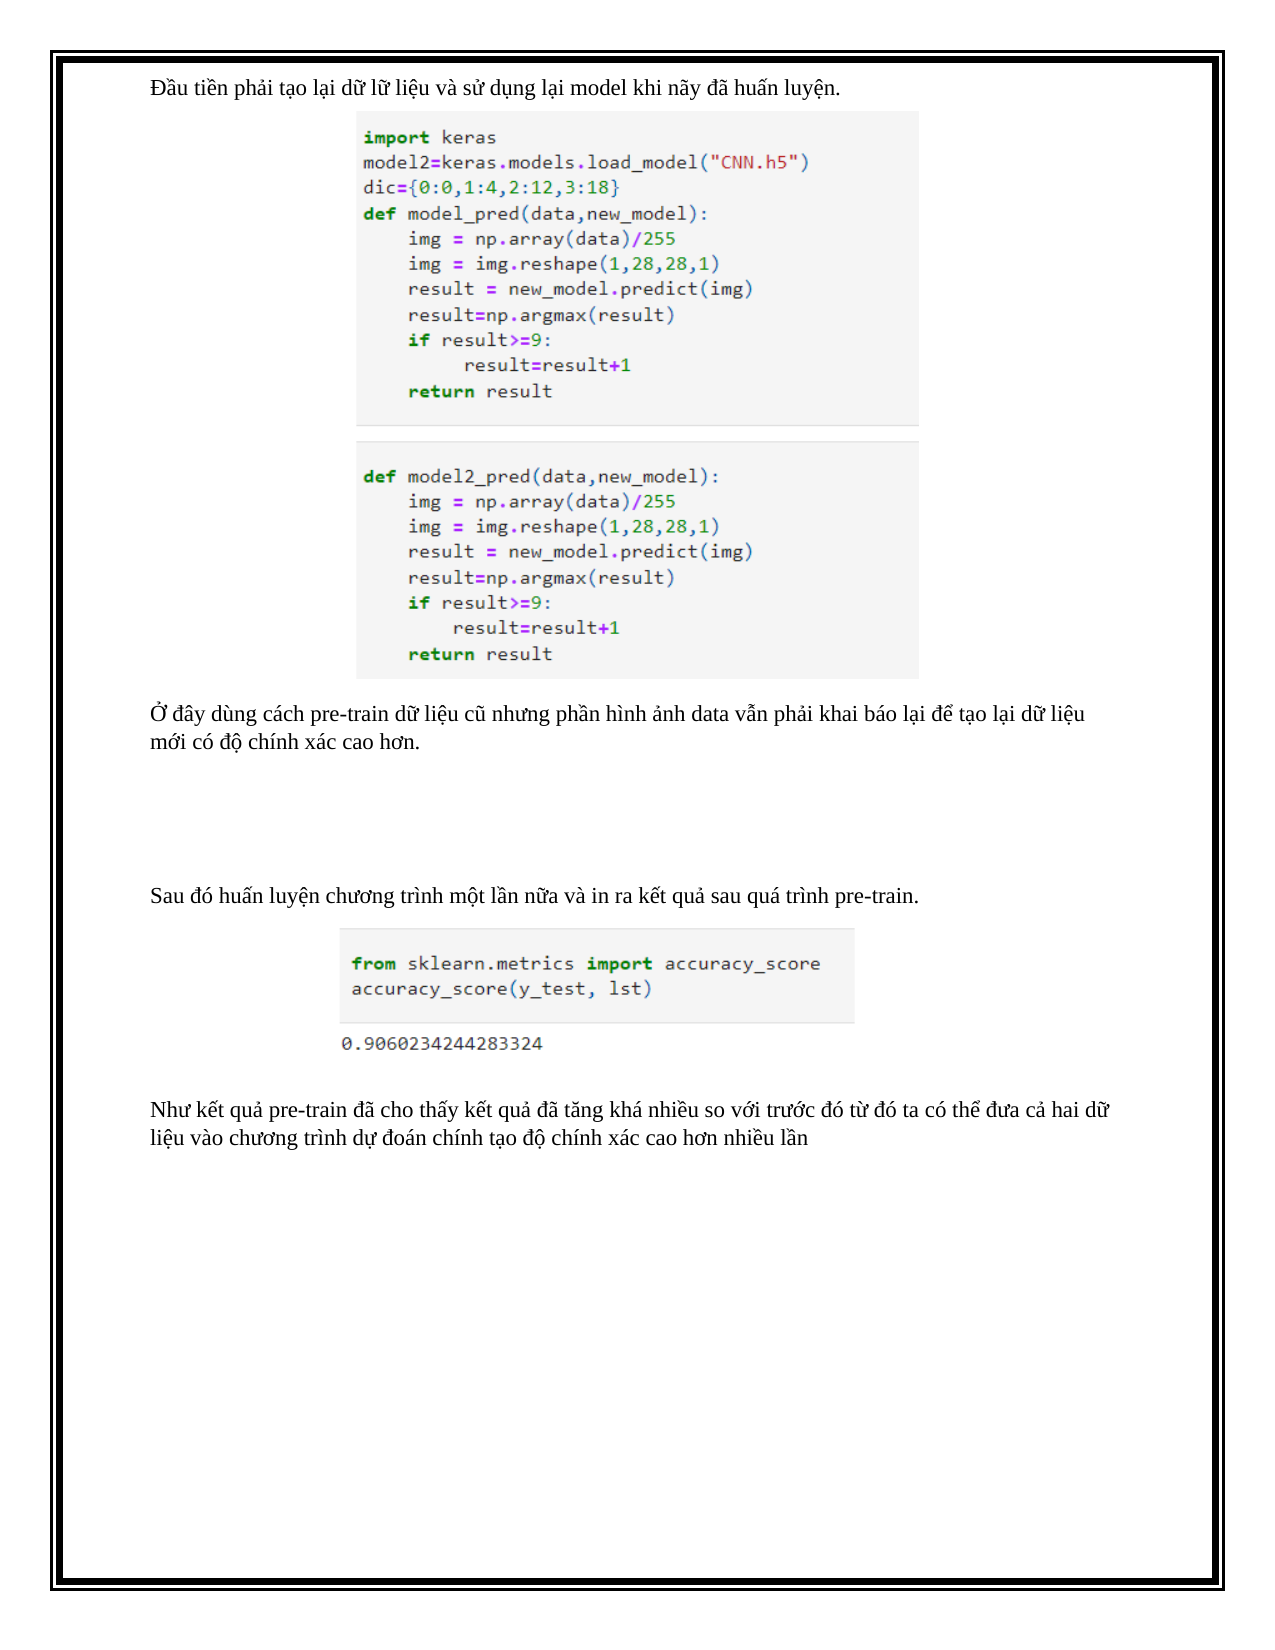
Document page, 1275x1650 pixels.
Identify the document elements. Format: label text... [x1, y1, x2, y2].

text Sau đó huấn luyện chương trình một lần nữa và in ra kết quả sau quá trình pre-train. [150, 883, 1125, 909]
picture [339, 927, 855, 1075]
text Đầu tiền phải tạo lại dữ lữ liệu và sử dụng lại model khi nãy đã huấn luyện. [150, 74, 1125, 100]
picture [356, 111, 919, 679]
